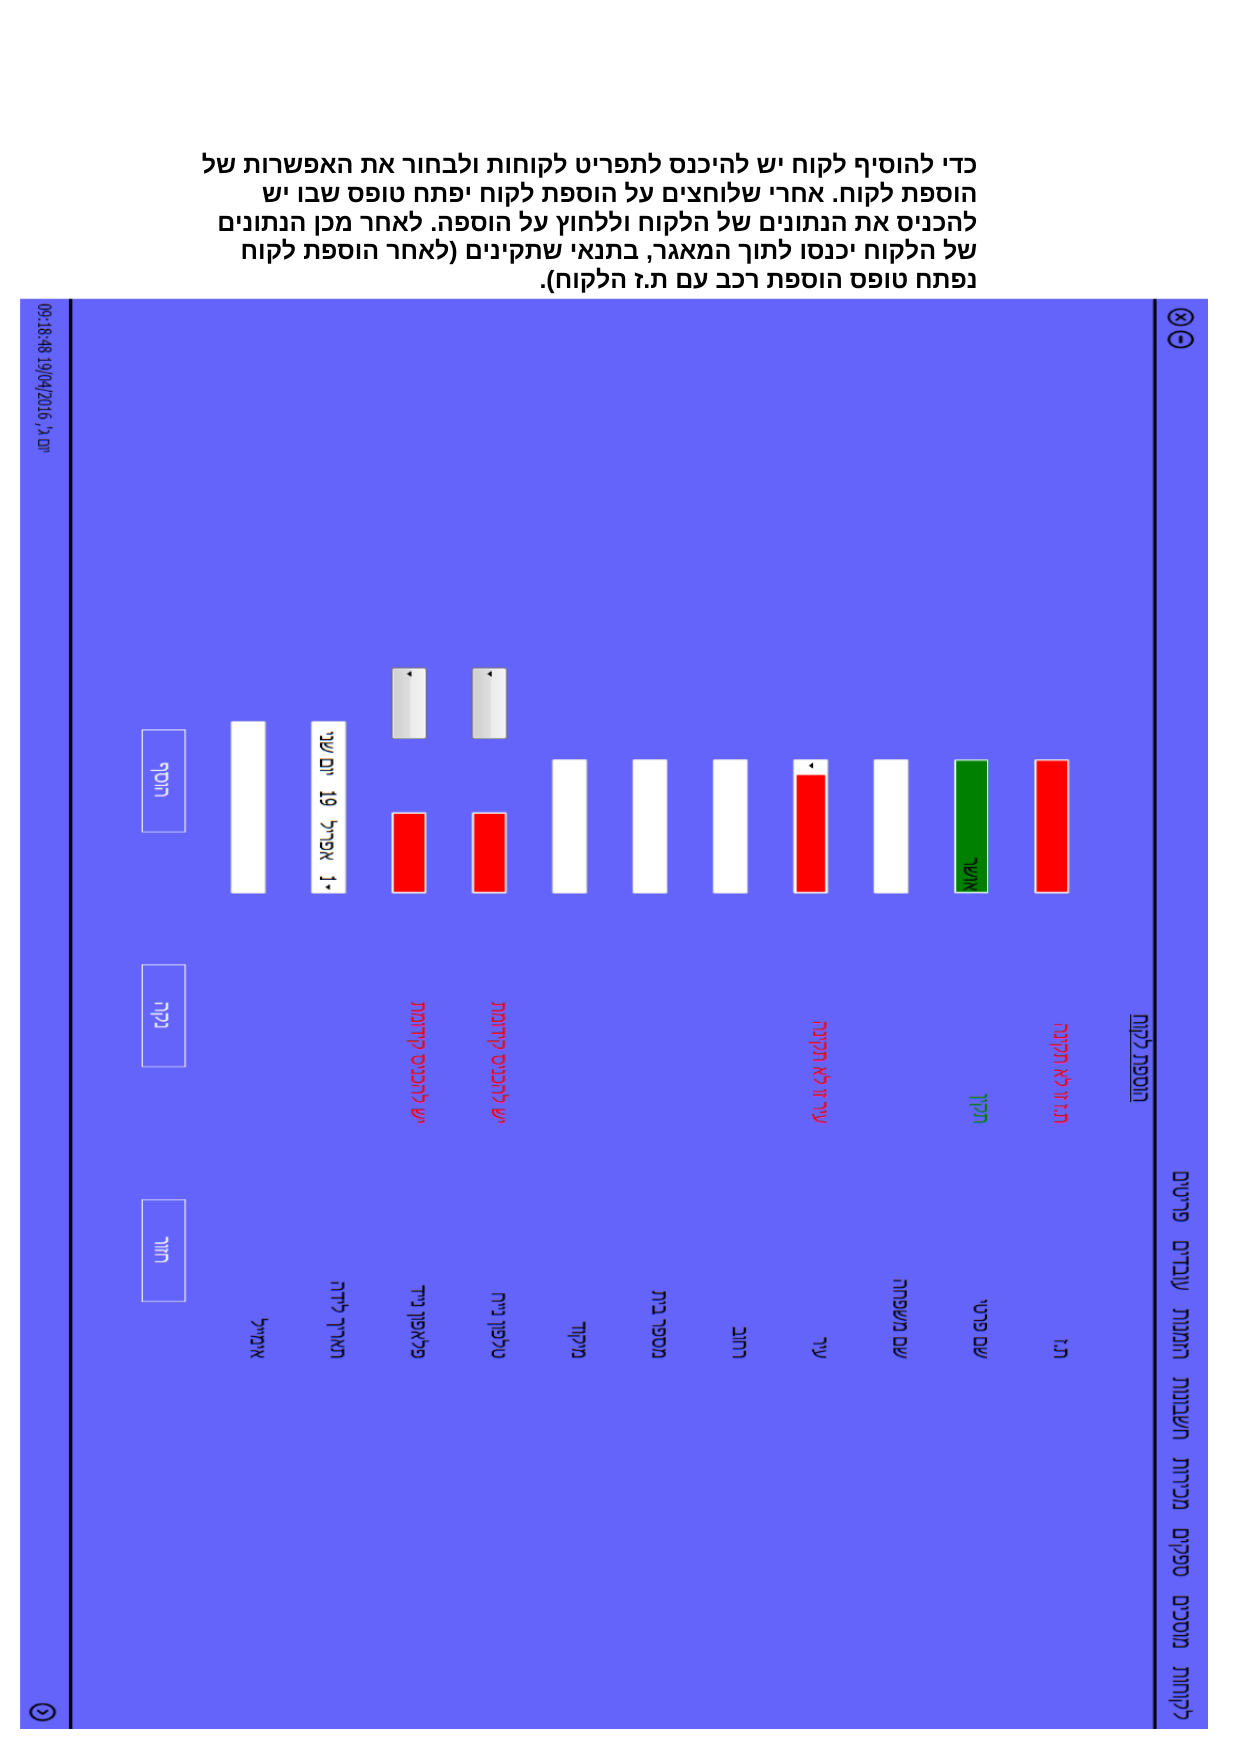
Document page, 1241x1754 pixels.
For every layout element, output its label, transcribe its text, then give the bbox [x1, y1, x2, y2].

text כדי להוסיף לקוח יש להיכנס לתפריט לקוחות ולבחור את האפשרות של הוספת לקוח. אחרי שלוחצים על הוספת לקוח יפתח טופס שבו יש להכניס את הנתונים של הלקוח וללחוץ על הוספה. לאחר מכן הנתונים של הלקוח יכנסו לתוך המאגר, בתנאי שתקינים (לאחר הוספת לקוח נפתח טופס הוספת רכב עם ת.ז הלקוח). [187, 150, 978, 294]
picture [21, 300, 1206, 1729]
